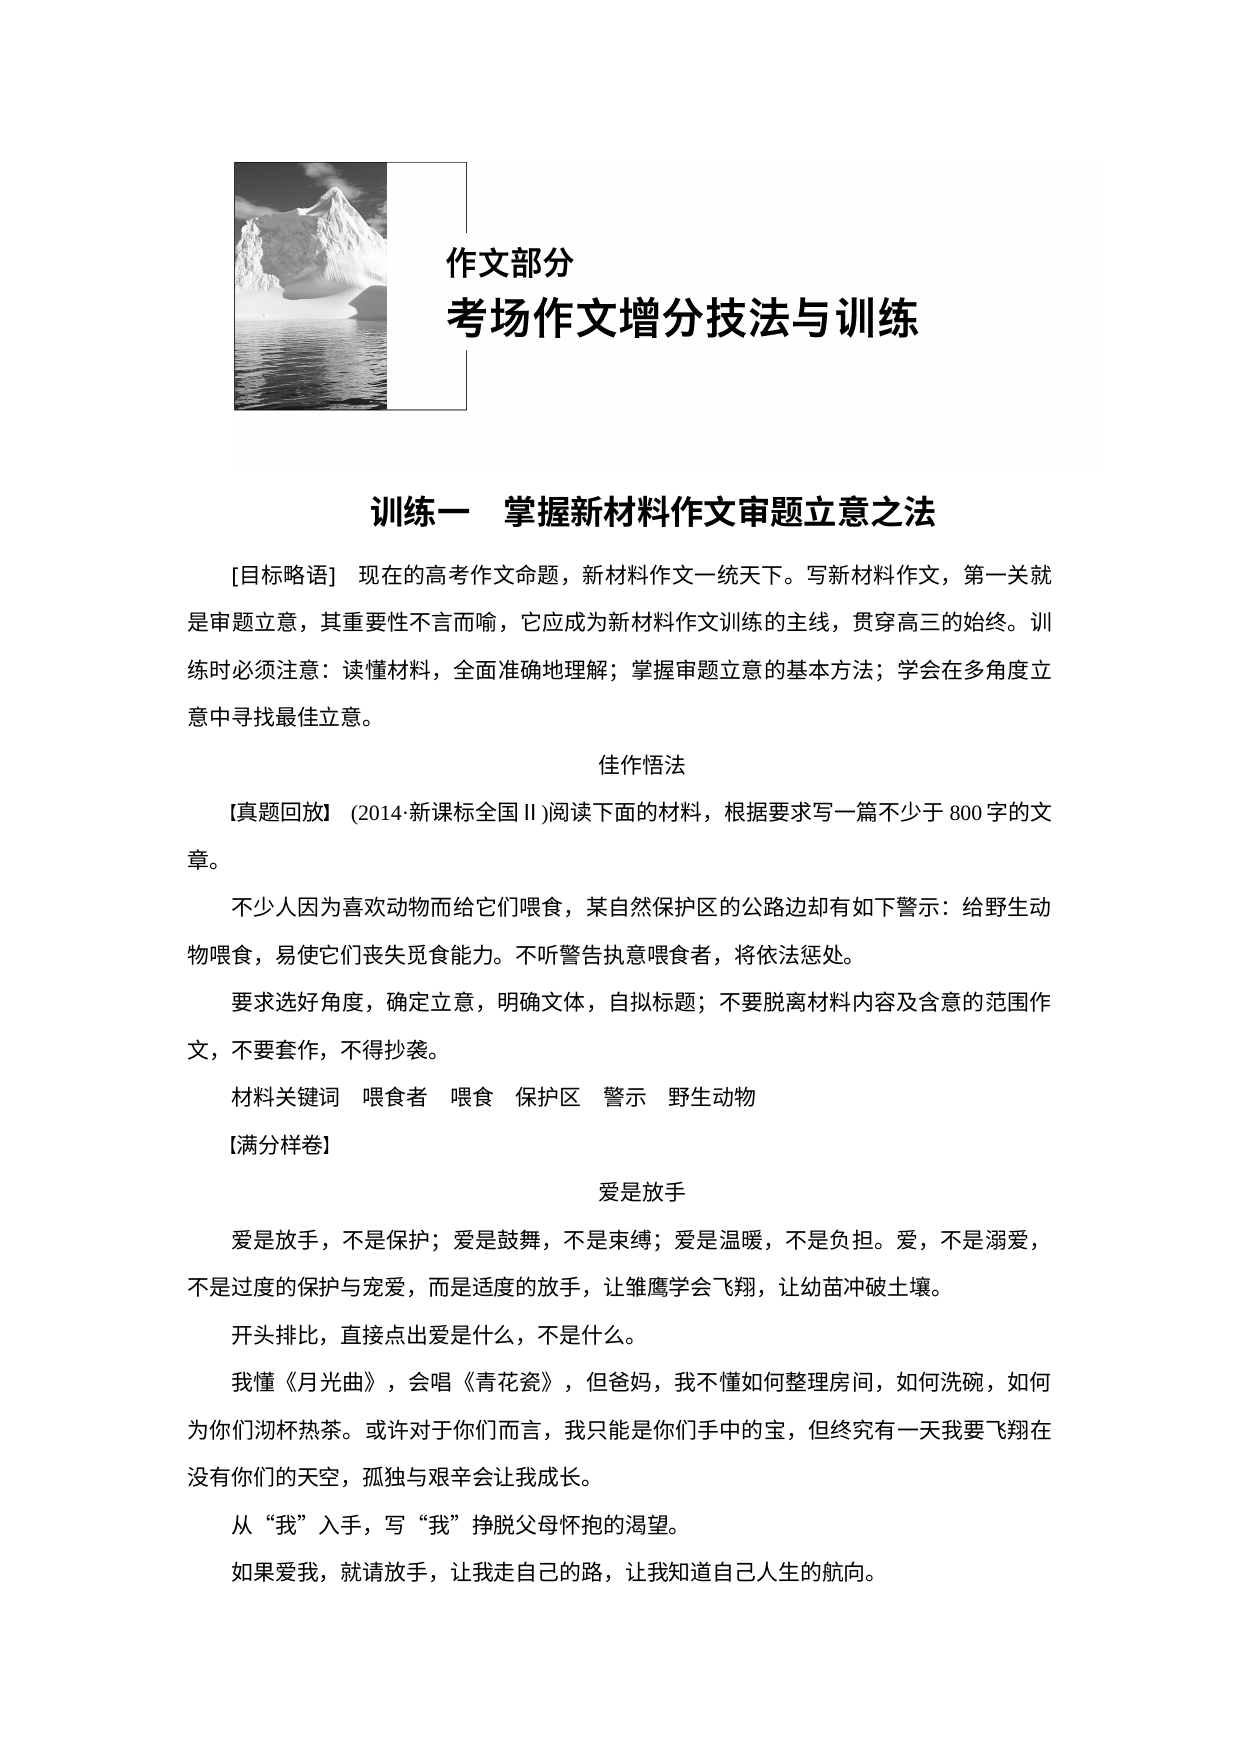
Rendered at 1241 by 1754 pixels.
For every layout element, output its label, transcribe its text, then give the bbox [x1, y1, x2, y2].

text 不少人因为喜欢动物而给它们喂食，某自然保护区的公路边却有如下警示：给野生动物喂食，易使它们丧失觅食能力。不听警告执意喂食者，将依法惩处。 [187, 890, 1053, 969]
text 开头排比，直接点出爱是什么，不是什么。 [187, 1318, 1053, 1349]
text 爱是放手，不是保护；爱是鼓舞，不是束缚；爱是温暖，不是负担。爱，不是溺爱，不是过度的保护与宠爱，而是适度的放手，让雏鹰学会飞翔，让幼苗冲破土壤。 [187, 1223, 1053, 1302]
picture [323, 1136, 329, 1154]
text [目标略语] 现在的高考作文命题，新材料作文一统天下。写新材料作文，第一关就是审题立意，其重要性不言而喻，它应成为新材料作文训练的主线，贯穿高三的始终。训练时必须注意：读懂材料，全面准确地理解；掌握审题立意的基本方法；学会在多角度立意中寻找最佳立意。 [187, 558, 1053, 732]
text 材料关键词 喂食者 喂食 保护区 警示 野生动物 [187, 1080, 1053, 1112]
text 爱是放手 [187, 1175, 1053, 1207]
text 训练一 掌握新材料作文审题立意之法 [187, 486, 1053, 534]
text 如果爱我，就请放手，让我走自己的路，让我知道自己人生的航向。 [187, 1555, 1053, 1587]
text 我懂《月光曲》，会唱《青花瓷》，但爸妈，我不懂如何整理房间，如何洗碗，如何为你们沏杯热茶。或许对于你们而言，我只能是你们手中的宝，但终究有一天我要飞翔在没有你们的天空，孤独与艰辛会让我成长。 [187, 1365, 1053, 1492]
text 满分样卷 [187, 1128, 1053, 1159]
text 佳作悟法 [187, 748, 1053, 779]
picture [231, 804, 236, 821]
picture [323, 804, 329, 821]
text 真题回放 (2014·新课标全国Ⅱ)阅读下面的材料，根据要求写一篇不少于800字的文章。 [187, 795, 1053, 874]
text 要求选好角度，确定立意，明确文体，自拟标题；不要脱离材料内容及含意的范围作文，不要套作，不得抄袭。 [187, 985, 1053, 1064]
picture [231, 162, 1106, 471]
text 从“我”入手，写“我”挣脱父母怀抱的渴望。 [187, 1508, 1053, 1539]
picture [231, 1136, 236, 1154]
